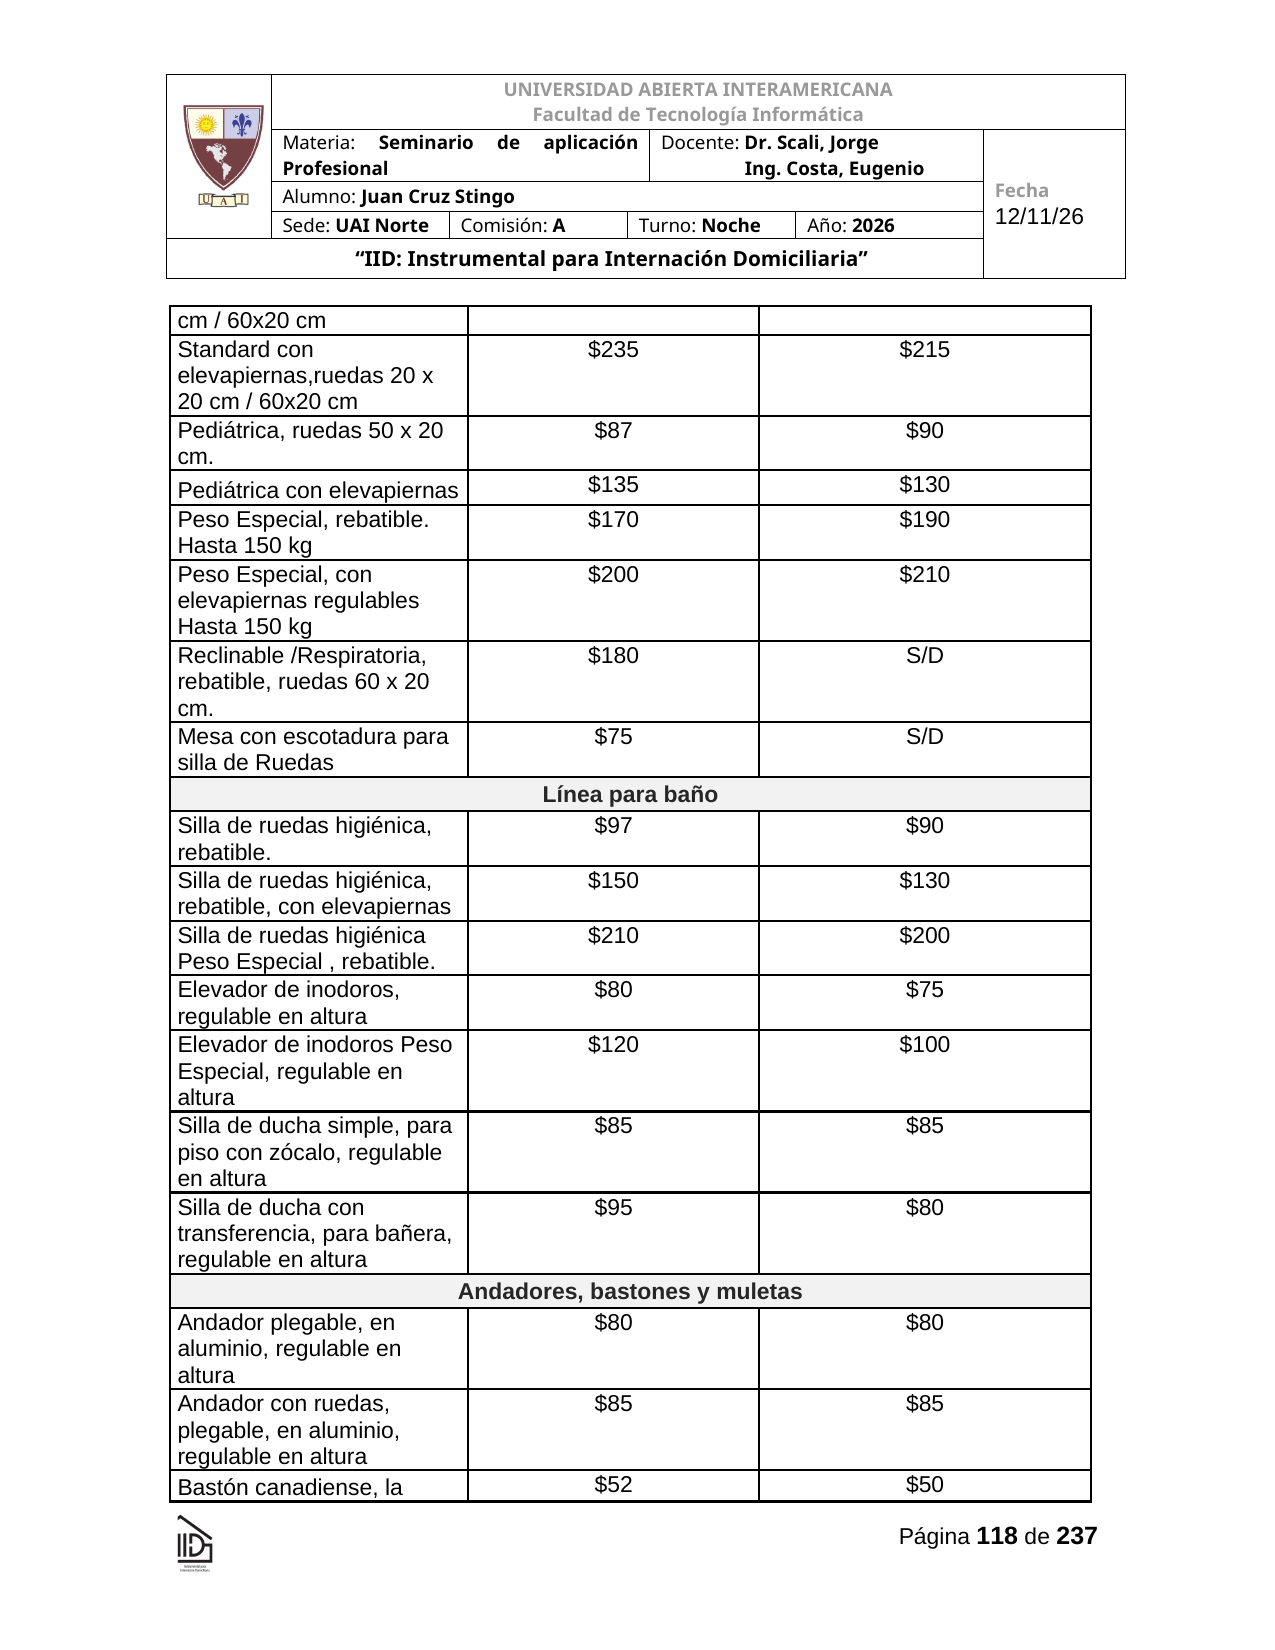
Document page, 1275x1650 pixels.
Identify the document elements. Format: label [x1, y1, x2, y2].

picture [272, 182, 283, 211]
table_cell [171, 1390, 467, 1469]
picture [165, 1508, 225, 1585]
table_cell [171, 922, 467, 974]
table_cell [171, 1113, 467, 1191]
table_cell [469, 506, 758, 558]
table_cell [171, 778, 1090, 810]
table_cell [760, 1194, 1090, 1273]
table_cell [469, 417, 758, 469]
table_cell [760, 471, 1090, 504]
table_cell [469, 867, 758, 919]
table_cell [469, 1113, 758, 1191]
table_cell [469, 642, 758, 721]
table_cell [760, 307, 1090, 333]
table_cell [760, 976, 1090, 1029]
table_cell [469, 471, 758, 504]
picture [167, 97, 271, 211]
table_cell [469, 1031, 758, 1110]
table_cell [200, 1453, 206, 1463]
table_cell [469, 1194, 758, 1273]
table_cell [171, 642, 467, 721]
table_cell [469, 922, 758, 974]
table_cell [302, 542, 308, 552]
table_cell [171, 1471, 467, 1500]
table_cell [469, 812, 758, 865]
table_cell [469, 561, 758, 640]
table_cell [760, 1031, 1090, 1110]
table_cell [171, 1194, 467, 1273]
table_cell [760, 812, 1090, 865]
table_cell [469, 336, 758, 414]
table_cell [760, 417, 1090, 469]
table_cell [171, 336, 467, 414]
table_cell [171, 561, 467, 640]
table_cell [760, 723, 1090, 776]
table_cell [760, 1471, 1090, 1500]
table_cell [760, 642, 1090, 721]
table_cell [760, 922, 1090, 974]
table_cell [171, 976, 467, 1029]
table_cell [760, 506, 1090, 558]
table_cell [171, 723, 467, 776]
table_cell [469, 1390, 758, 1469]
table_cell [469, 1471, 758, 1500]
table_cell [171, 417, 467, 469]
picture [272, 97, 283, 129]
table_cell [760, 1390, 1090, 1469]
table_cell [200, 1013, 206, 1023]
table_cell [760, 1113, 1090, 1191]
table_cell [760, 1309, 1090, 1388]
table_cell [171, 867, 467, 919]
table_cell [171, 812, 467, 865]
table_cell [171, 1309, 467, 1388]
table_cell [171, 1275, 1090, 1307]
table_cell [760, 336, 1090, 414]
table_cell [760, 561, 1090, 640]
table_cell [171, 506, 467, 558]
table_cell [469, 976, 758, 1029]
picture [272, 130, 283, 181]
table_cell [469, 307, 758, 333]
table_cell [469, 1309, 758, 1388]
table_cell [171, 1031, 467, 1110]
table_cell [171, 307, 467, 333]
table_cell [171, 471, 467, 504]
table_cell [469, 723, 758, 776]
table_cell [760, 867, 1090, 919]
